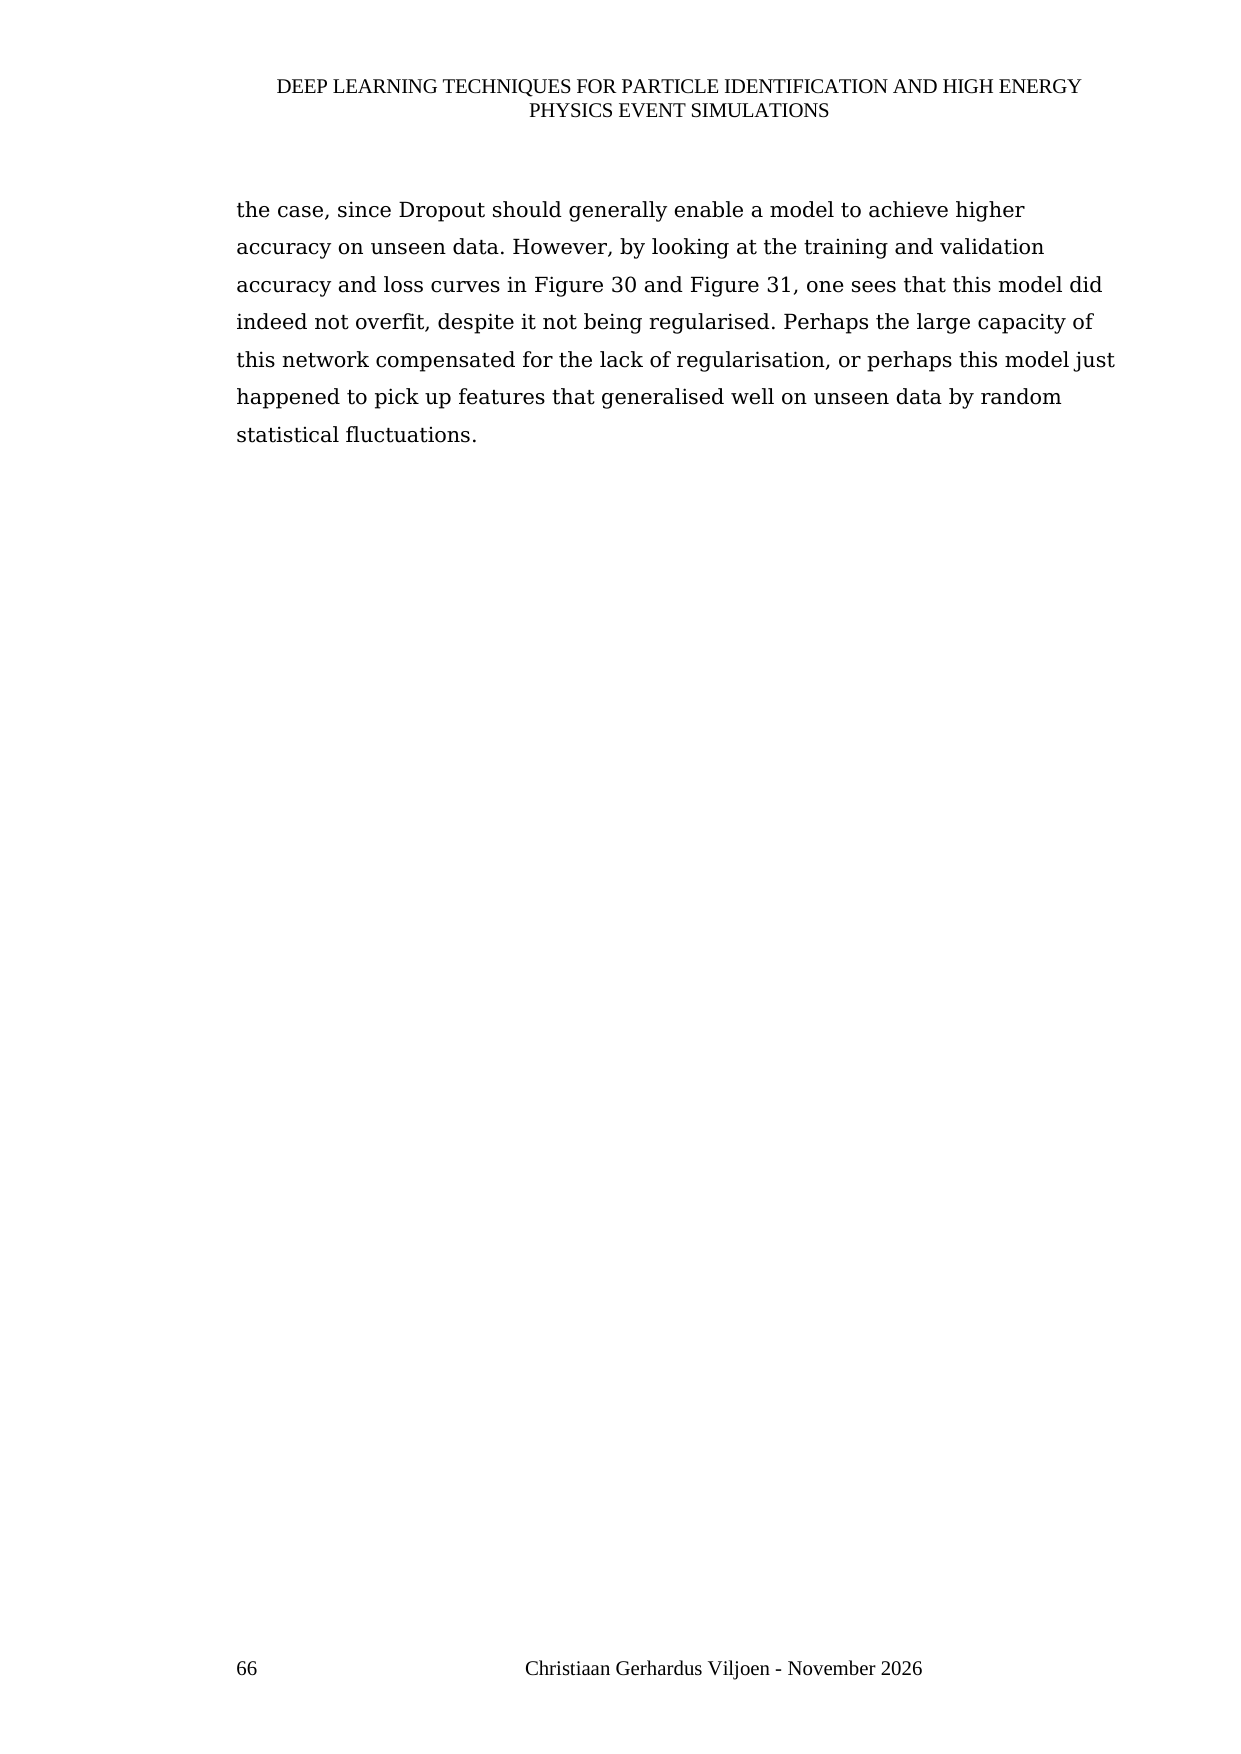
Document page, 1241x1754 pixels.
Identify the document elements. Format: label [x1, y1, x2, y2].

text [236, 196, 1122, 446]
